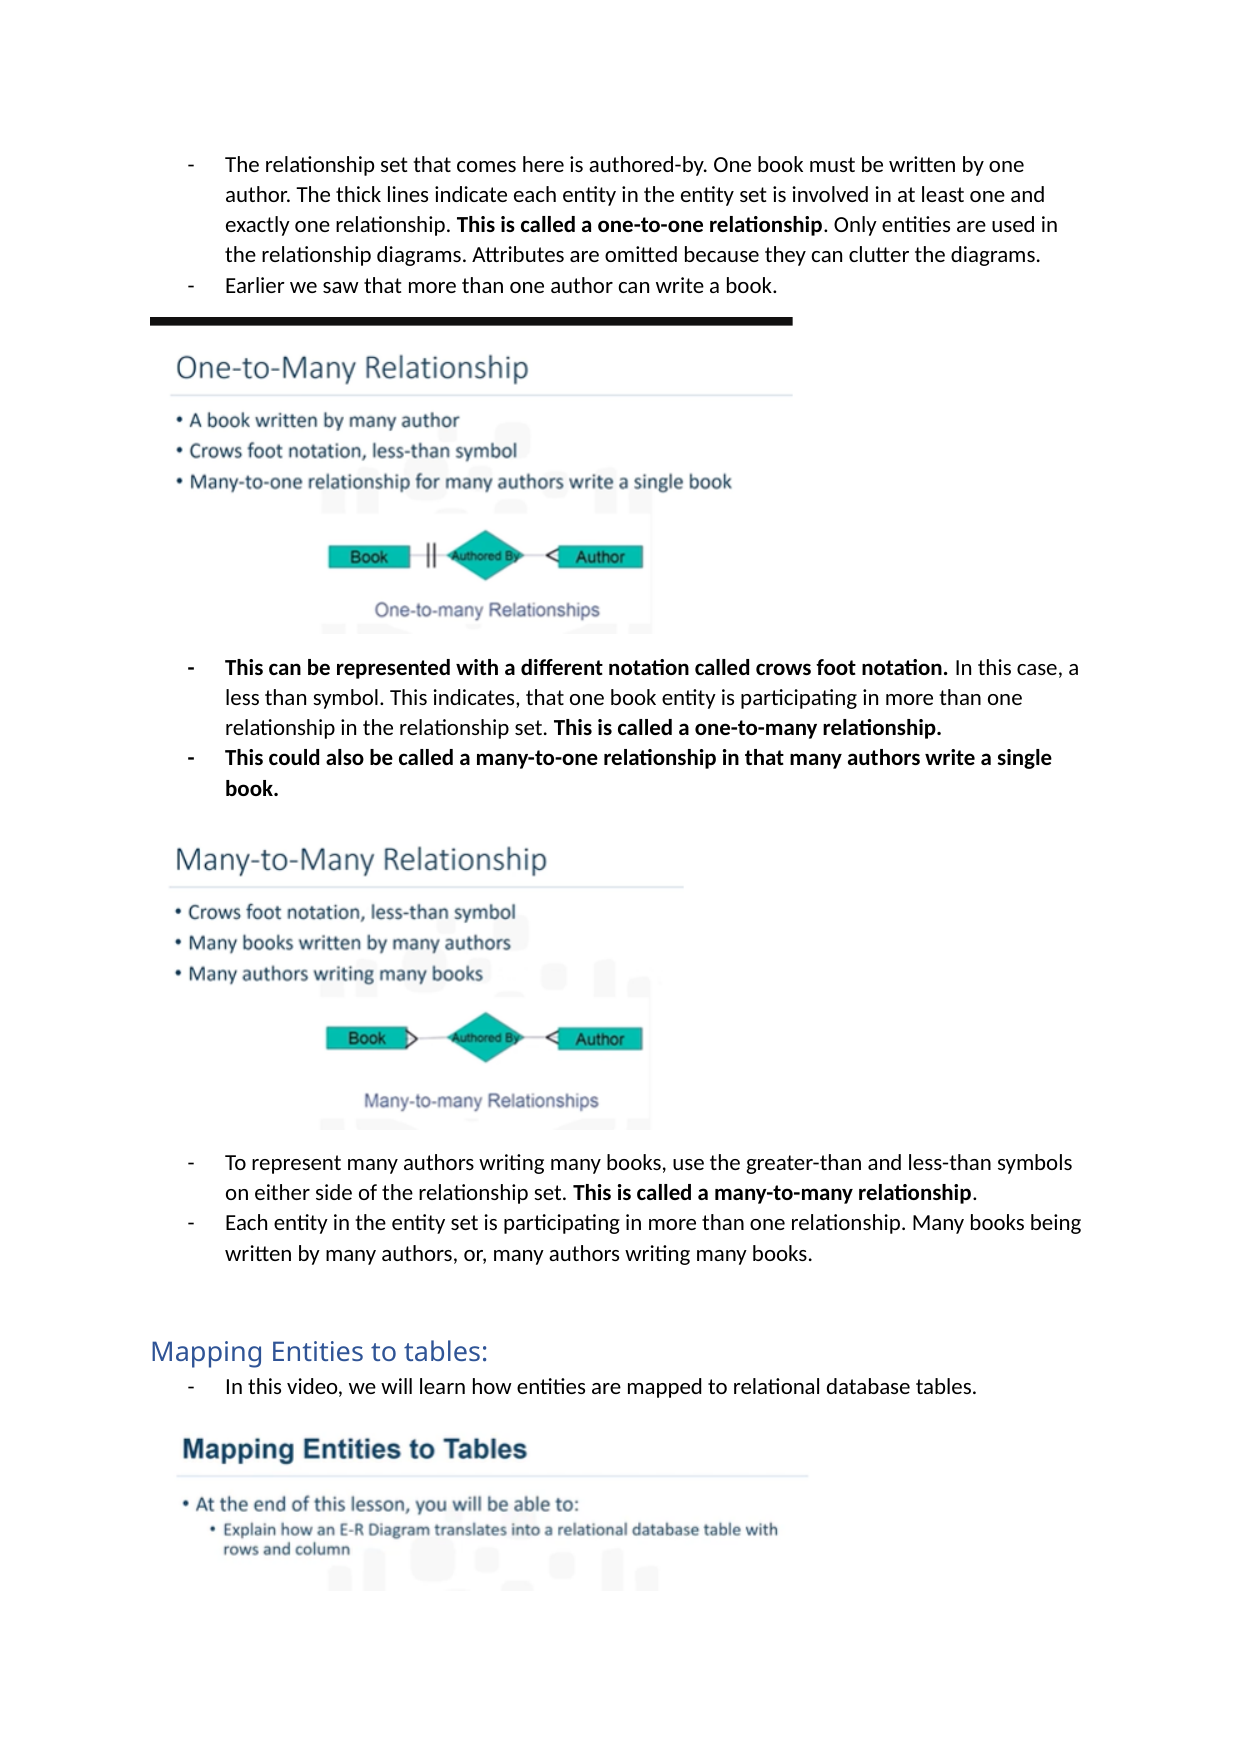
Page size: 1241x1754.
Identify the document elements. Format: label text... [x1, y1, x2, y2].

picture [150, 1419, 811, 1591]
list In this video, we will learn how entities are mapped to relational database tables. [187, 1372, 1090, 1400]
list To represent many authors writing many books, use the greater-than and less-than symbols on either side of the relationship set. This is called a many-to-many relationship. [187, 1148, 1090, 1206]
picture [150, 820, 684, 1130]
list Each entity in the entity set is participating in more than one relationship. Many books being written by many authors, or, many authors writing many books. [187, 1208, 1090, 1267]
list This can be represented with a different notation called crows foot notation. In this case, a less than symbol. This indicates, that one book entity is participating in more than one relationship in the relationship set. This is called a one-to-many relationship. [187, 653, 1090, 741]
list This could also be called a many-to-one relationship in that many authors write a single book. [187, 743, 1090, 802]
list The relationship set that comes here is authored-by. One book must be written by one author. The thick lines indicate each entity in the entity set is involved in at least one and exactly one relationship. This is called a one-to-one relationship. Only entities are used in the relationship diagrams. Attributes are omitted because they can clutter the diagrams. [187, 150, 1090, 269]
picture [150, 317, 793, 634]
list Earlier we saw that more than one author can write a book. [187, 271, 1090, 299]
subtitle Mapping Entities to tables: [150, 1332, 1090, 1369]
